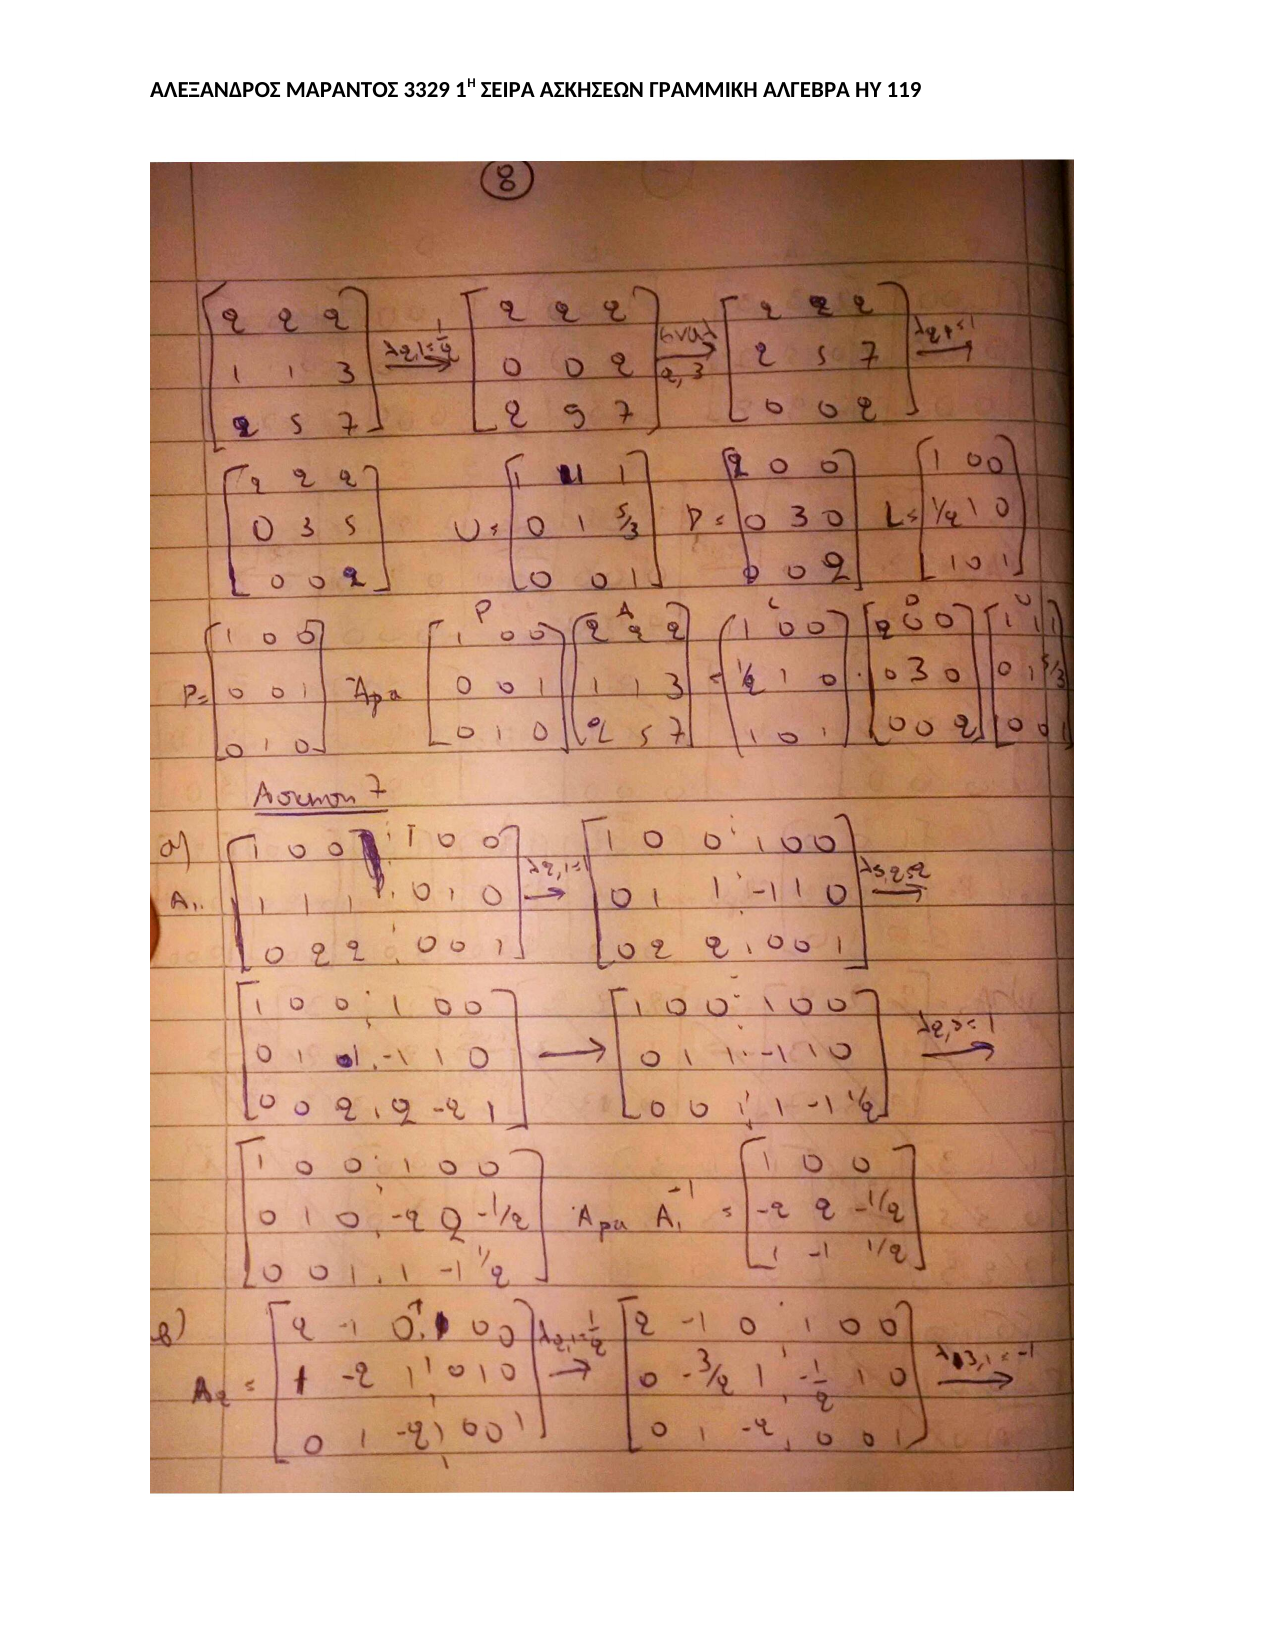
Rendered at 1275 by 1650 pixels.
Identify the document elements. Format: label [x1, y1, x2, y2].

picture [150, 149, 1074, 1500]
